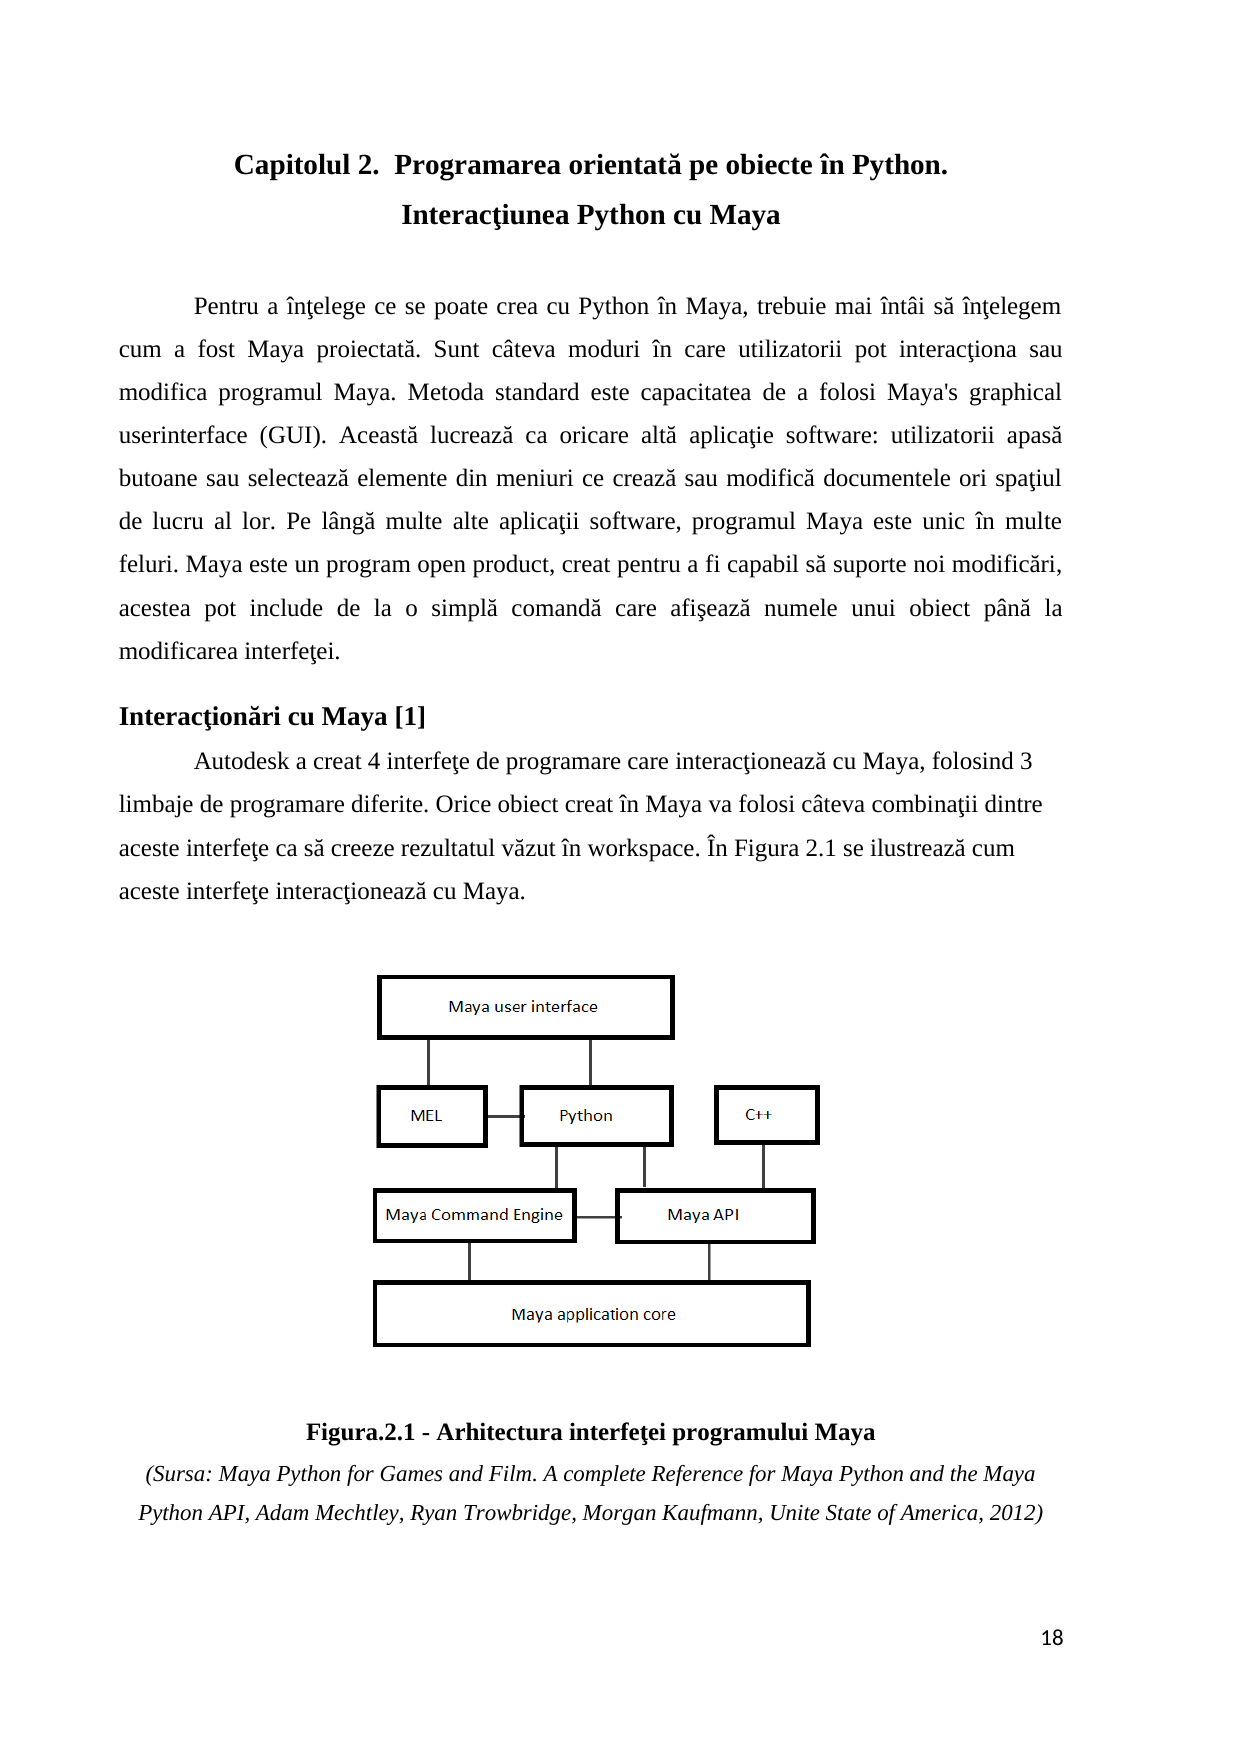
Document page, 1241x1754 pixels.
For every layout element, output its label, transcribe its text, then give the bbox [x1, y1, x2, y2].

subtitle Capitolul 2. Programarea orientată pe obiecte în Python. Interacţiunea Python cu Maya [118, 147, 1063, 231]
picture [281, 918, 901, 1403]
text Autodesk a creat 4 interfeţe de programare care interacţionează cu Maya, folosind 3 limbaje de programare diferite. Orice obiect creat în Maya va folosi câteva combinaţii dintre aceste interfeţe ca să creeze rezultatul văzut în workspace. În Figura 2.1 se ilustrează cum aceste interfeţe interacţionează cu Maya. [118, 746, 1063, 904]
subtitle Interacţionări cu Maya [1] [118, 700, 1063, 731]
text Figura.2.1 - Arhitectura interfeţei programului Maya [118, 1417, 1063, 1446]
text Pentru a înţelege ce se poate crea cu Python în Maya, trebuie mai întâi să înţelegem cum a fost Maya proiectată. Sunt câteva moduri în care utilizatorii pot interacţiona sau modifica programul Maya. Metoda standard este capacitatea de a folosi Maya's graphical userinterface (GUI). Această lucrează ca oricare altă aplicaţie software: utilizatorii apasă butoane sau selectează elemente din meniuri ce crează sau modifică documentele ori spaţiul de lucru al lor. Pe lângă multe alte aplicaţii software, programul Maya este unic în multe feluri. Maya este un program open product, creat pentru a fi capabil să suporte noi modificări, acestea pot include de la o simplă comandă care afişează numele unui obiect până la modificarea interfeţei. [118, 291, 1063, 664]
text (Sursa: Maya Python for Games and Film. A complete Reference for Maya Python and the Maya Python API, Adam Mechtley, Ryan Trowbridge, Morgan Kaufmann, Unite State of America, 2012) [118, 1460, 1063, 1526]
